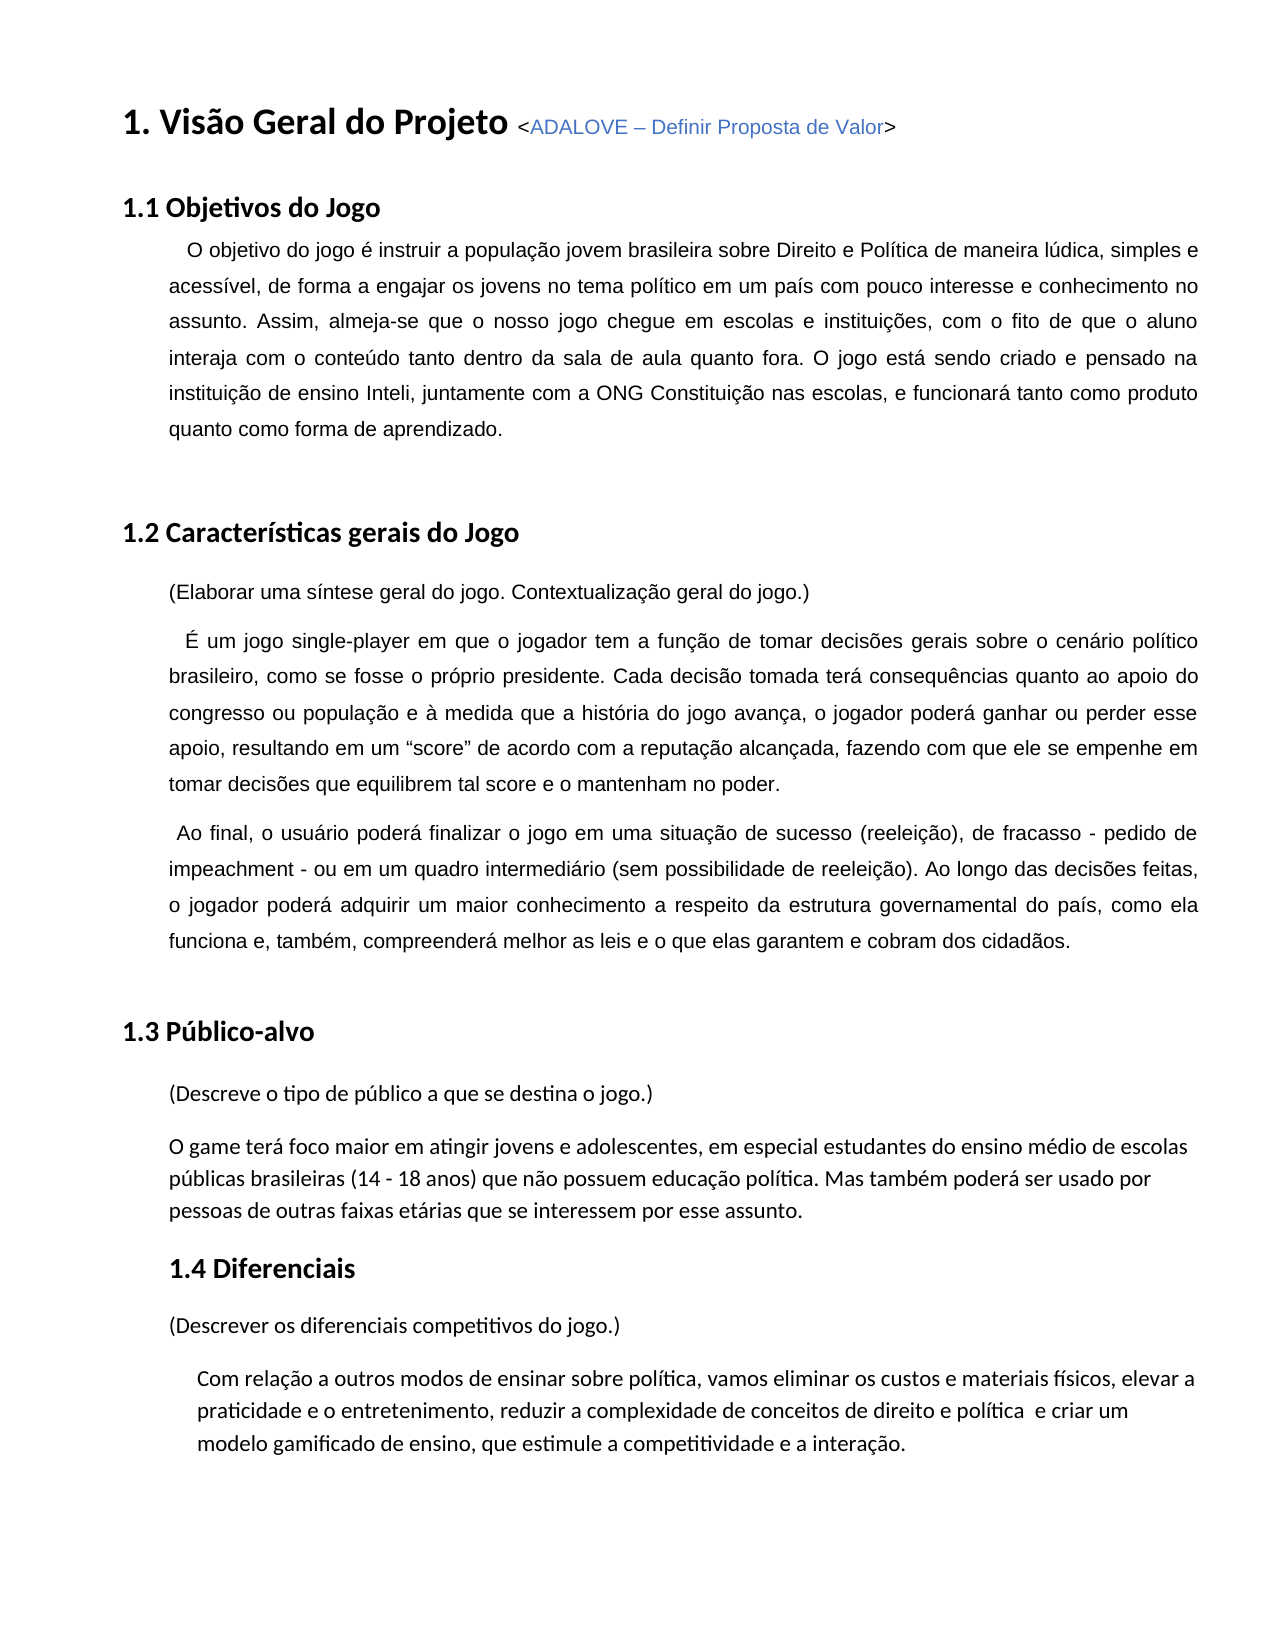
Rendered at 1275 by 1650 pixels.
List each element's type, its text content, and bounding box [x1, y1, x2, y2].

text Ao final, o usuário poderá finalizar o jogo em uma situação de sucesso (reeleição), de fracasso - pedido de impeachment - ou em um quadro intermediário (sem possibilidade de reeleição). Ao longo das decisões feitas, o jogador poderá adquirir um maior conhecimento a respeito da estrutura governamental do país, como ela funciona e, também, compreenderá melhor as leis e o que elas garantem e cobram dos cidadãos. [169, 821, 1200, 952]
text O game terá foco maior em atingir jovens e adolescentes, em especial estudantes do ensino médio de escolas públicas brasileiras (14 - 18 anos) que não possuem educação política. Mas também poderá ser usado por pessoas de outras faixas etárias que se interessem por esse assunto. [169, 1132, 1200, 1225]
text É um jogo single-player em que o jogador tem a função de tomar decisões gerais sobre o cenário político brasileiro, como se fosse o próprio presidente. Cada decisão tomada terá consequências quanto ao apoio do congresso ou população e à medida que a história do jogo avança, o jogador poderá ganhar ou perder esse apoio, resultando em um “score” de acordo com a reputação alcançada, fazendo com que ele se empenhe em tomar decisões que equilibrem tal score e o mantenham no poder. [169, 628, 1200, 796]
text 1.2 Características gerais do Jogo [122, 514, 1200, 550]
text 1.4 Diferenciais [169, 1250, 1200, 1285]
text 1.3 Público-alvo [122, 1013, 1200, 1049]
text (Elaborar uma síntese geral do jogo. Contextualização geral do jogo.) [169, 580, 1200, 604]
text 1. Visão Geral do Projeto <ADALOVE – Definir Proposta de Valor> [122, 98, 1200, 143]
text Com relação a outros modos de ensinar sobre política, vamos eliminar os custos e materiais físicos, elevar a praticidade e o entretenimento, reduzir a complexidade de conceitos de direito e política e criar um modelo gamificado de ensino, que estimule a competitividade e a interação. [197, 1364, 1200, 1457]
text O objetivo do jogo é instruir a população jovem brasileira sobre Direito e Política de maneira lúdica, simples e acessível, de forma a engajar os jovens no tema político em um país com pouco interesse e conhecimento no assunto. Assim, almeja-se que o nosso jogo chegue em escolas e instituições, com o fito de que o aluno interaja com o conteúdo tanto dentro da sala de aula quanto fora. O jogo está sendo criado e pensado na instituição de ensino Inteli, juntamente com a ONG Constituição nas escolas, e funcionará tanto como produto quanto como forma de aprendizado. [169, 237, 1200, 441]
text (Descrever os diferenciais competitivos do jogo.) [169, 1311, 1200, 1339]
text 1.1 Objetivos do Jogo [122, 189, 1200, 225]
text (Descreve o tipo de público a que se destina o jogo.) [169, 1079, 1200, 1107]
